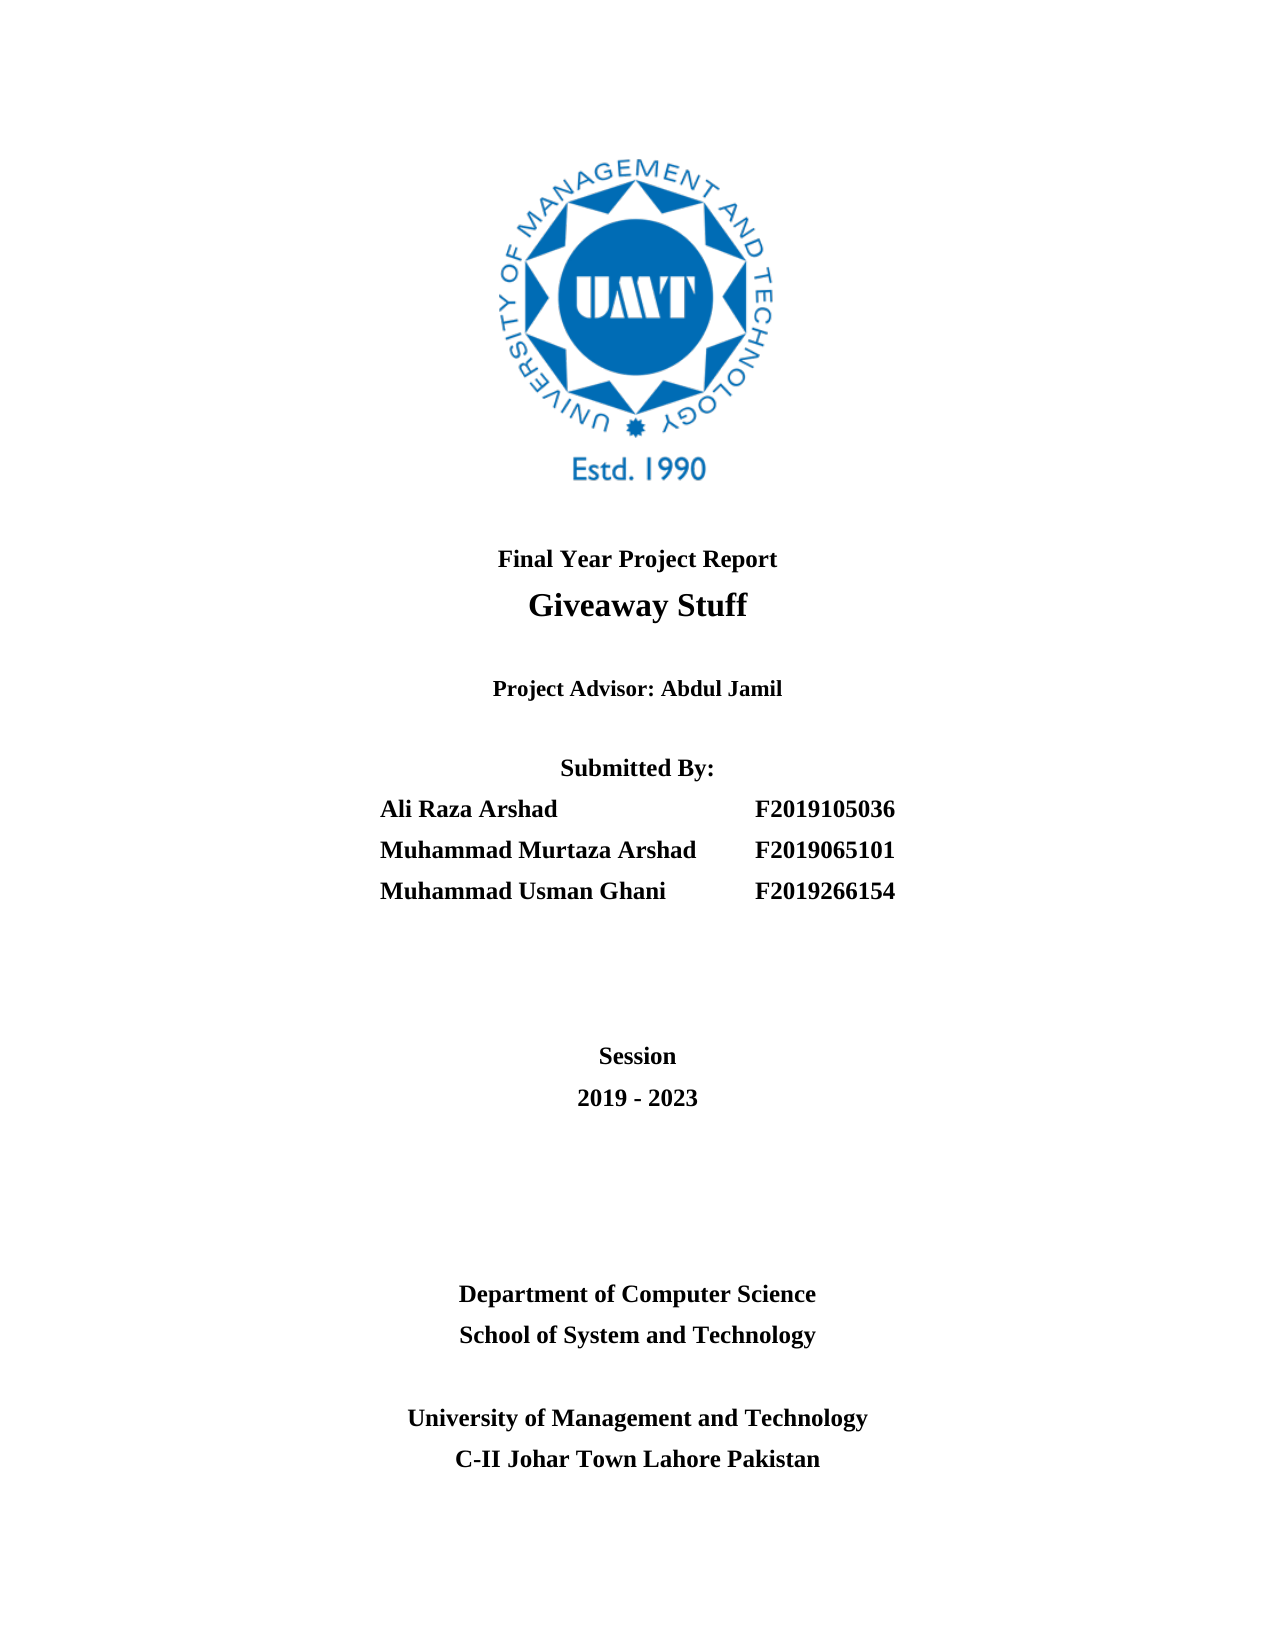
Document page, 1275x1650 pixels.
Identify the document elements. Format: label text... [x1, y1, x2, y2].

text University of Management and Technology [187, 1403, 1087, 1432]
text Giveaway Stuff [187, 585, 1087, 623]
text Session [187, 1041, 1087, 1070]
picture [466, 150, 809, 493]
text Department of Computer Science [187, 1279, 1087, 1308]
text Muhammad Murtaza Arshad F2019065101 [187, 835, 1087, 864]
text Ali Raza Arshad F2019105036 [187, 794, 1087, 823]
text C-II Johar Town Lahore Pakistan [187, 1444, 1087, 1473]
text Submitted By: [187, 753, 1087, 781]
text Final Year Project Report [187, 544, 1087, 573]
text Project Advisor: Abdul Jamil [187, 675, 1087, 701]
text School of System and Technology [187, 1321, 1087, 1349]
text Muhammad Usman Ghani F2019266154 [187, 876, 1087, 905]
text 2019 - 2023 [187, 1083, 1087, 1111]
